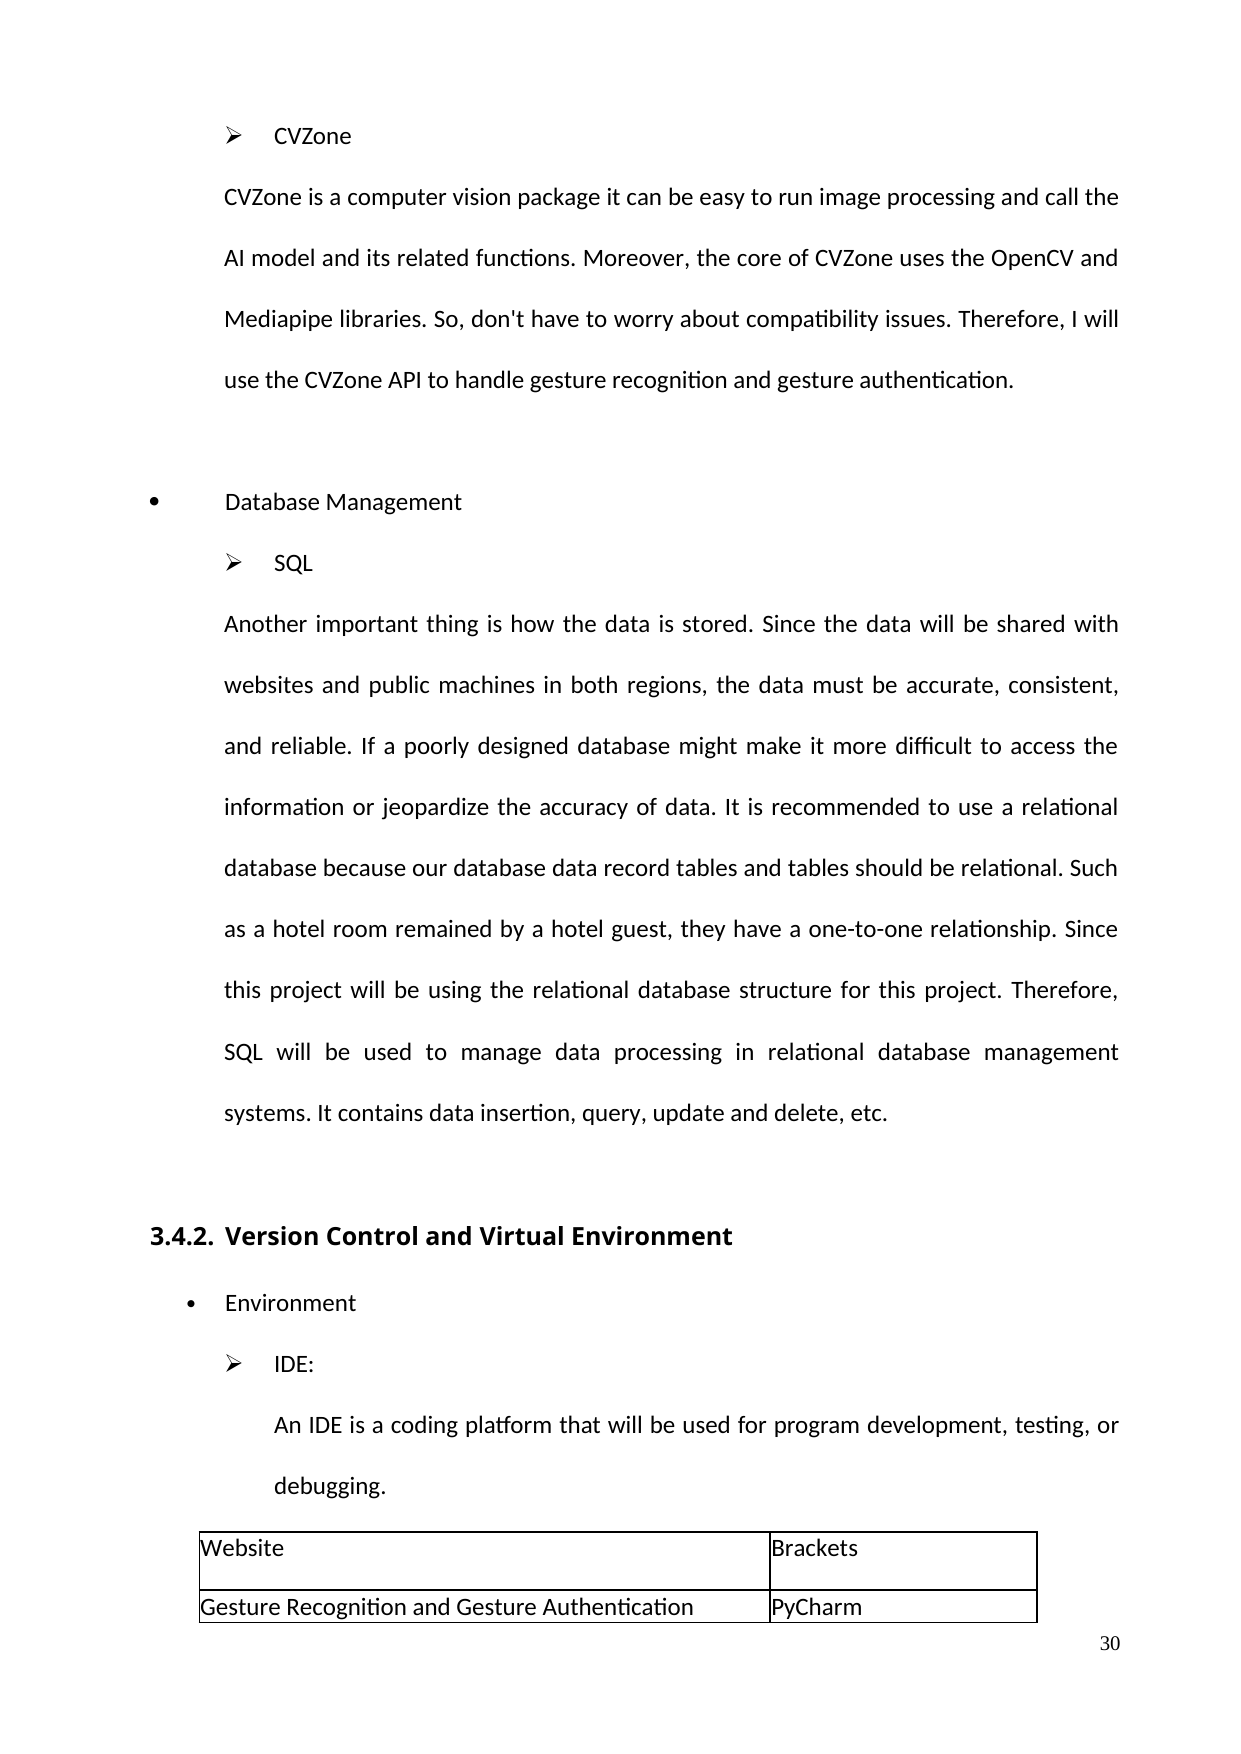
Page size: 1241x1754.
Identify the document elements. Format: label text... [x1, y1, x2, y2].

list Environment [187, 1287, 1120, 1317]
list SQL [224, 547, 1120, 578]
list CVZone [224, 120, 1120, 151]
list IDE: [224, 1348, 1120, 1378]
list An IDE is a coding platform that will be used for program development, testing, or debugging. [274, 1409, 1120, 1501]
text CVZone is a computer vision package it can be easy to run image processing and call the AI model and its related functions. Moreover, the core of CVZone uses the OpenCV and Mediapipe libraries. So, don't have to worry about compatibility issues. Therefore, I will use the CVZone API to handle gesture recognition and gesture authentication. [224, 181, 1120, 395]
table_cell PyCharm [771, 1591, 1036, 1621]
text Another important thing is how the data is stored. Since the data will be shared with websites and public machines in both regions, the data must be accurate, consistent, and reliable. If a poorly designed database might make it more difficult to access the information or jeopardize the accuracy of data. It is recommended to use a relational database because our database data record tables and tables should be relational. Such as a hotel room remained by a hotel guest, they have a one-to-one relationship. Since this project will be using the relational database structure for this project. Therefore, SQL will be used to manage data processing in relational database management systems. It contains data insertion, query, update and delete, etc. [224, 608, 1120, 1127]
text Version Control and Virtual Environment [150, 1219, 1120, 1253]
table_header Brackets [771, 1533, 1036, 1589]
table_header Website [200, 1533, 769, 1589]
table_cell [200, 1591, 769, 1621]
list Database Management [150, 486, 1120, 517]
